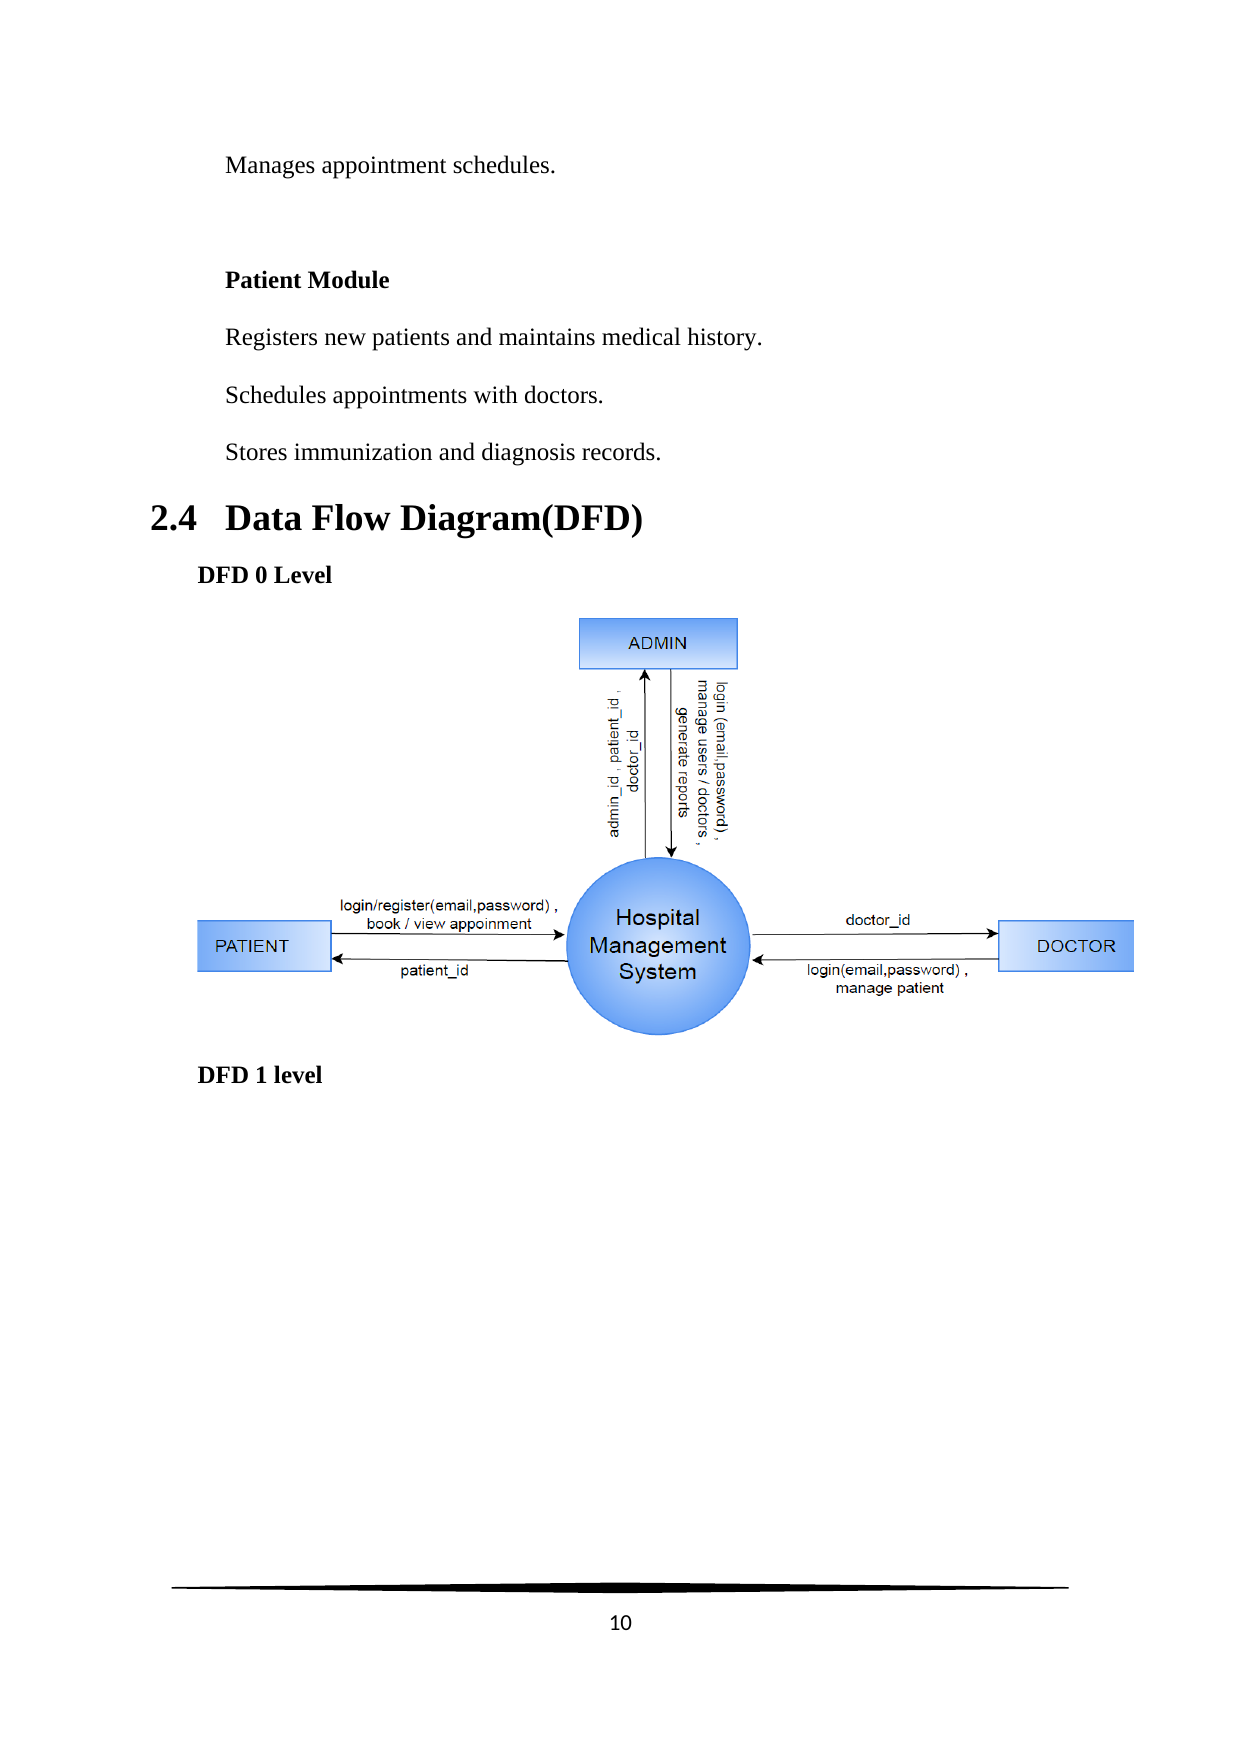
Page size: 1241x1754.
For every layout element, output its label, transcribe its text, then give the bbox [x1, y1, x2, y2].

list Patient Module [225, 265, 1090, 294]
picture [197, 602, 1134, 1046]
list Schedules appointments with doctors. [225, 380, 1090, 409]
list Data Flow Diagram(DFD) [150, 495, 1090, 538]
list DFD 1 level [197, 1061, 1090, 1089]
list DFD 0 Level [197, 560, 1090, 588]
list Stores immunization and diagnosis records. [225, 437, 1090, 466]
list Registers new patients and maintains medical history. [225, 322, 1090, 351]
list Manages appointment schedules. [225, 150, 1090, 179]
